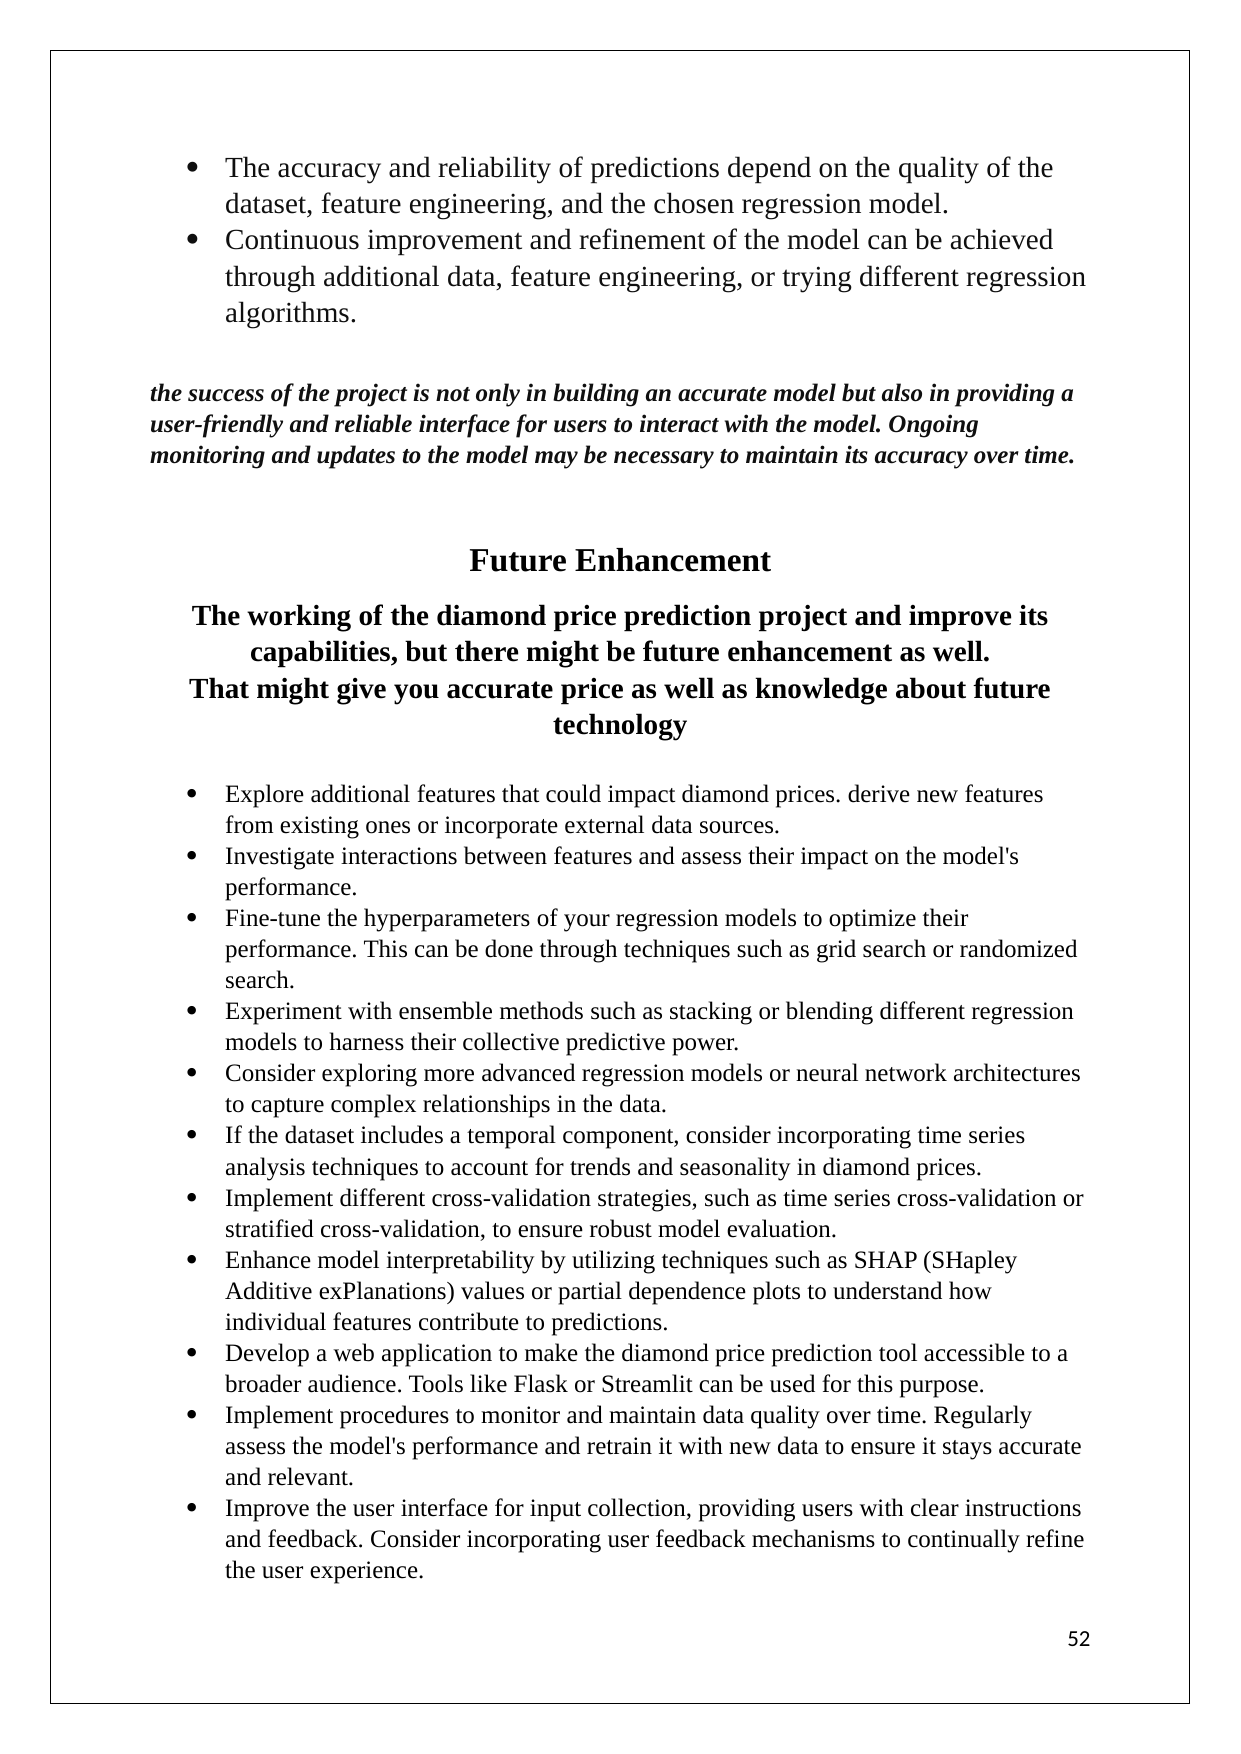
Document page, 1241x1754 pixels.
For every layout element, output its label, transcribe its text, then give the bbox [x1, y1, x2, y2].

list Implement different cross-validation strategies, such as time series cross-validation or stratified cross-validation, to ensure robust model evaluation. [187, 1183, 1090, 1242]
list Improve the user interface for input collection, providing users with clear instructions and feedback. Consider incorporating user feedback mechanisms to continually refine the user experience. [187, 1493, 1090, 1584]
text Future Enhancement [150, 540, 1090, 579]
text That might give you accurate price as well as knowledge about future technology [150, 671, 1090, 740]
list If the dataset includes a temporal component, consider incorporating time series analysis techniques to account for trends and seasonality in diamond prices. [187, 1121, 1090, 1180]
list Implement procedures to monitor and maintain data quality over time. Regularly assess the model's performance and retrain it with new data to ensure it stays accurate and relevant. [187, 1400, 1090, 1491]
list Consider exploring more advanced regression models or neural network architectures to capture complex relationships in the data. [187, 1058, 1090, 1118]
list Experiment with ensemble methods such as stacking or blending different regression models to harness their collective predictive power. [187, 996, 1090, 1056]
list Continuous improvement and refinement of the model can be achieved through additional data, feature engineering, or trying different regression algorithms. [187, 222, 1090, 328]
list Develop a web application to make the diamond price prediction tool accessible to a broader audience. Tools like Flask or Streamlit can be used for this purpose. [187, 1338, 1090, 1398]
list Investigate interactions between features and assess their impact on the model's performance. [187, 841, 1090, 901]
text The working of the diamond price prediction project and improve its capabilities, but there might be future enhancement as well. [150, 598, 1090, 668]
text the success of the project is not only in building an accurate model but also in providing a user-friendly and reliable interface for users to interact with the model. Ongoing monitoring and updates to the model may be necessary to maintain its accuracy over time. [150, 378, 1090, 469]
list The accuracy and reliability of predictions depend on the quality of the dataset, feature engineering, and the chosen regression model. [187, 150, 1090, 220]
list Enhance model interpretability by utilizing techniques such as SHAP (SHapley Additive exPlanations) values or partial dependence plots to understand how individual features contribute to predictions. [187, 1245, 1090, 1336]
list Fine-tune the hyperparameters of your regression models to optimize their performance. This can be done through techniques such as grid search or randomized search. [187, 903, 1090, 994]
list Explore additional features that could impact diamond prices. derive new features from existing ones or incorporate external data sources. [187, 779, 1090, 839]
